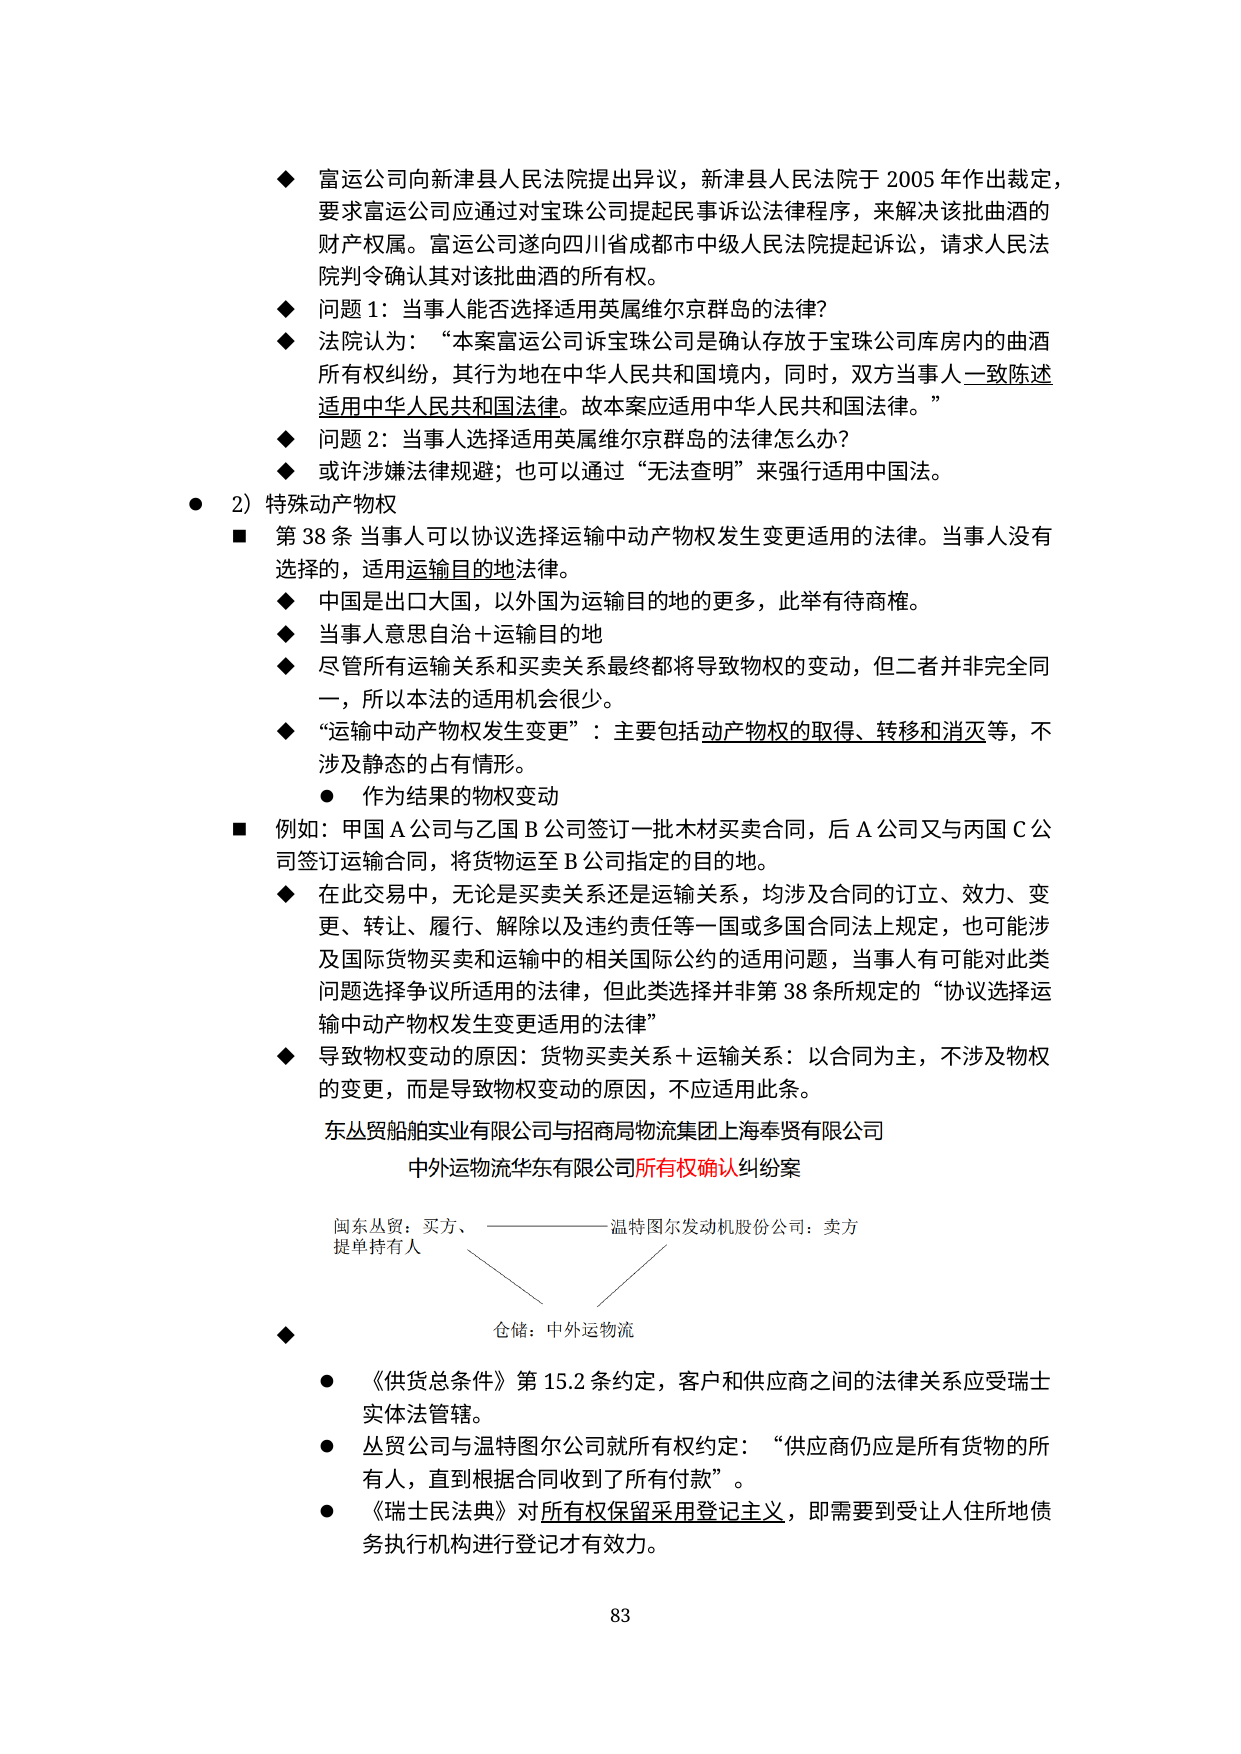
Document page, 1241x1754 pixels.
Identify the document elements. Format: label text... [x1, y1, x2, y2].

list 《供货总条件》第15.2条约定，客户和供应商之间的法律关系应受瑞士实体法管辖。 [319, 1364, 1053, 1429]
list 2）特殊动产物权 [187, 486, 1053, 519]
list 或许涉嫌法律规避；也可以通过“无法查明”来强行适用中国法。 [275, 454, 1053, 486]
list 尽管所有运输关系和买卖关系最终都将导致物权的变动，但二者并非完全同一，所以本法的适用机会很少。 [275, 649, 1053, 714]
picture [318, 1117, 887, 1344]
list 第38条 当事人可以协议选择运输中动产物权发生变更适用的法律。当事人没有选择的，适用运输目的地法律。 [231, 519, 1053, 584]
list 《瑞士民法典》对所有权保留采用登记主义，即需要到受让人住所地债务执行机构进行登记才有效力。 [319, 1494, 1053, 1559]
list 问题1：当事人能否选择适用英属维尔京群岛的法律？ [275, 291, 1053, 324]
list “运输中动产物权发生变更”：主要包括动产物权的取得、转移和消灭等，不涉及静态的占有情形。 [275, 714, 1053, 779]
list 例如：甲国A公司与乙国B公司签订一批木材买卖合同，后A公司又与丙国C公司签订运输合同，将货物运至B公司指定的目的地。 [231, 811, 1053, 876]
list 在此交易中，无论是买卖关系还是运输关系，均涉及合同的订立、效力、变更、转让、履行、解除以及违约责任等一国或多国合同法上规定，也可能涉及国际货物买卖和运输中的相关国际公约的适用问题，当事人有可能对此类问题选择争议所适用的法律，但此类选择并非第38条所规定的“协议选择运输中动产物权发生变更适用的法律” [275, 876, 1053, 1039]
list 富运公司向新津县人民法院提出异议，新津县人民法院于2005年作出裁定，要求富运公司应通过对宝珠公司提起民事诉讼法律程序，来解决该批曲酒的财产权属。富运公司遂向四川省成都市中级人民法院提起诉讼，请求人民法院判令确认其对该批曲酒的所有权。 [275, 161, 1053, 291]
list 当事人意思自治＋运输目的地 [275, 616, 1053, 649]
list 问题2：当事人选择适用英属维尔京群岛的法律怎么办？ [275, 421, 1053, 454]
list 法院认为：“本案富运公司诉宝珠公司是确认存放于宝珠公司库房内的曲酒所有权纠纷，其行为地在中华人民共和国境内，同时，双方当事人一致陈述适用中华人民共和国法律。故本案应适用中华人民共和国法律。” [275, 324, 1053, 421]
list 中国是出口大国，以外国为运输目的地的更多，此举有待商榷。 [275, 584, 1053, 616]
list 导致物权变动的原因：货物买卖关系＋运输关系：以合同为主，不涉及物权的变更，而是导致物权变动的原因，不应适用此条。 [275, 1039, 1053, 1104]
list 作为结果的物权变动 [319, 779, 1053, 811]
list 丛贸公司与温特图尔公司就所有权约定：“供应商仍应是所有货物的所有人，直到根据合同收到了所有付款”。 [319, 1429, 1053, 1494]
